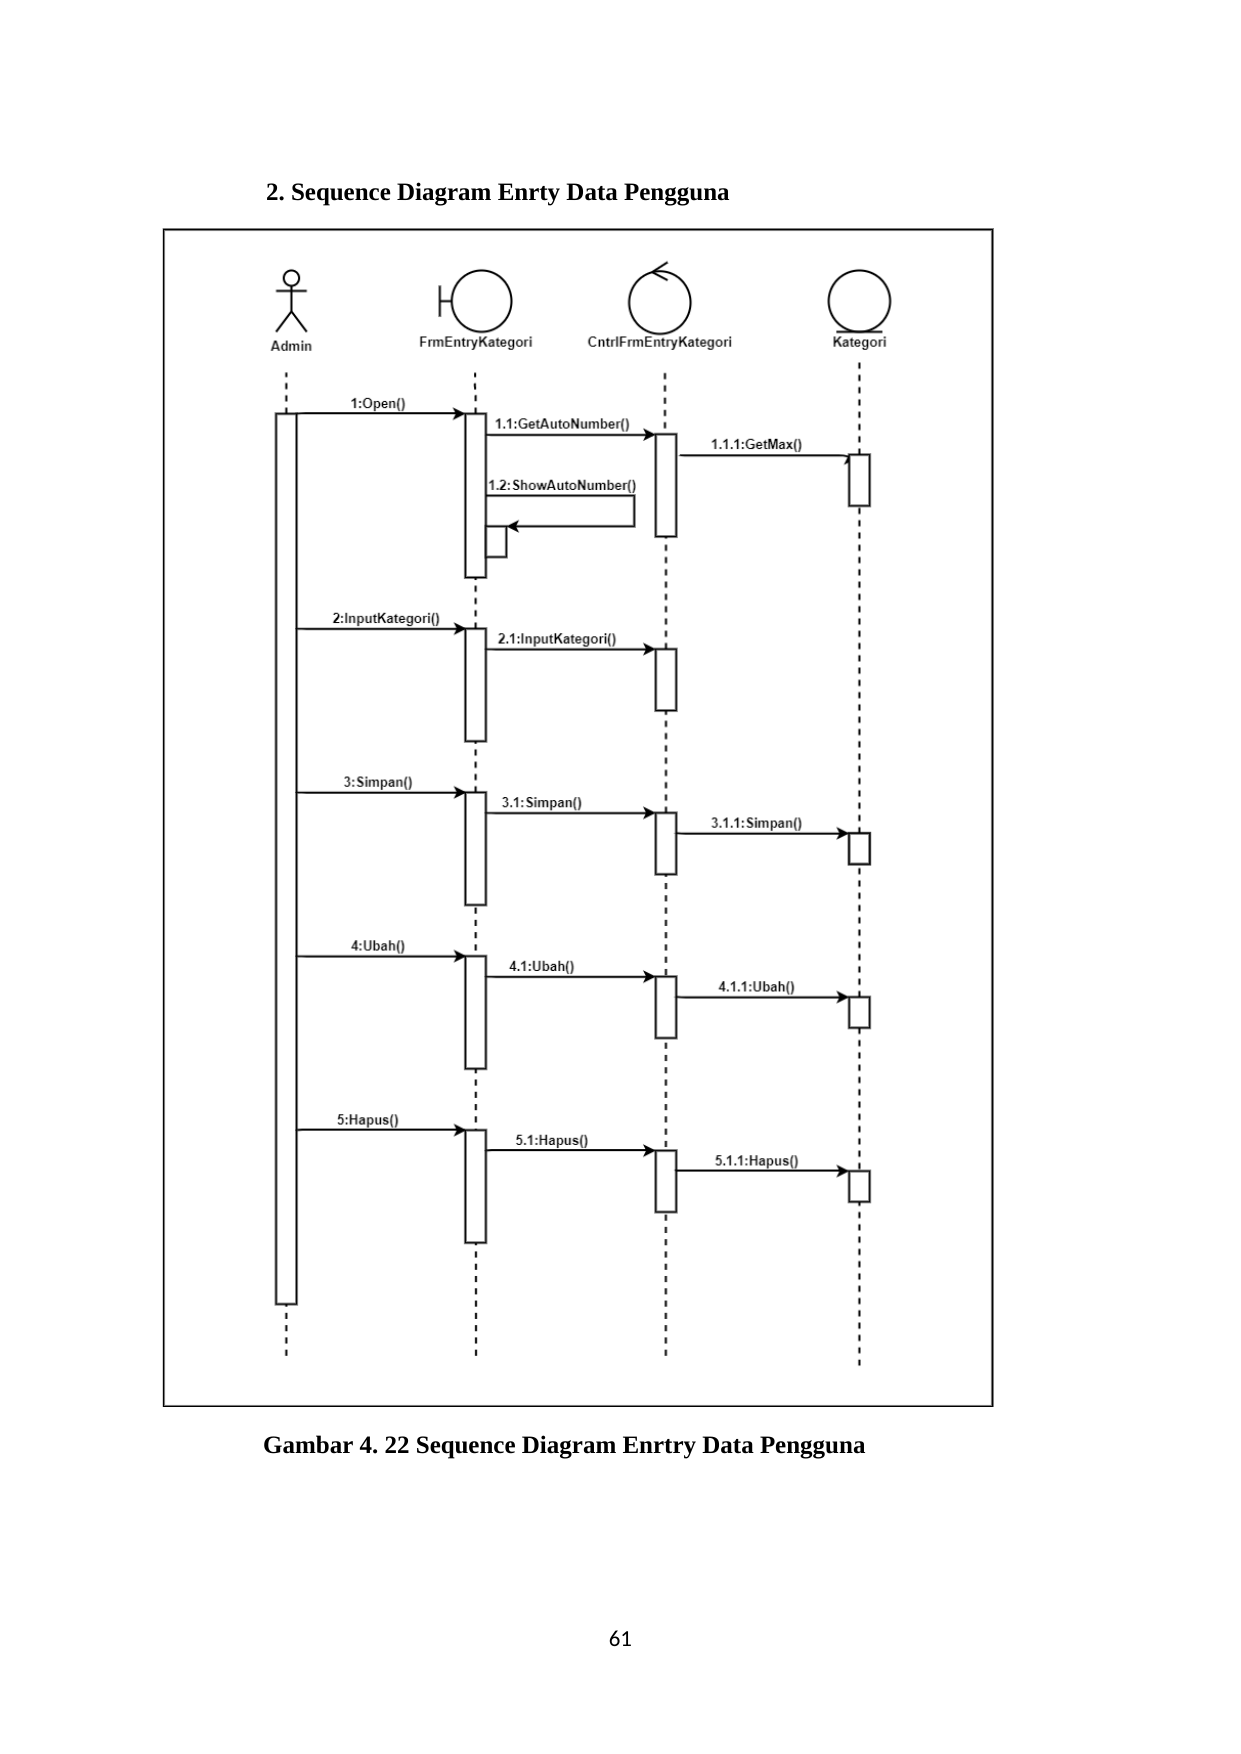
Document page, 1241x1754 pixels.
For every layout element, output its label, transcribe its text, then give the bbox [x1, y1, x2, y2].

text 1. Sequence Diagram Login Pengguna [266, 215, 1033, 244]
picture [150, 283, 1034, 1372]
subtitle 4.7 Sequence Diagram [207, 181, 1033, 212]
